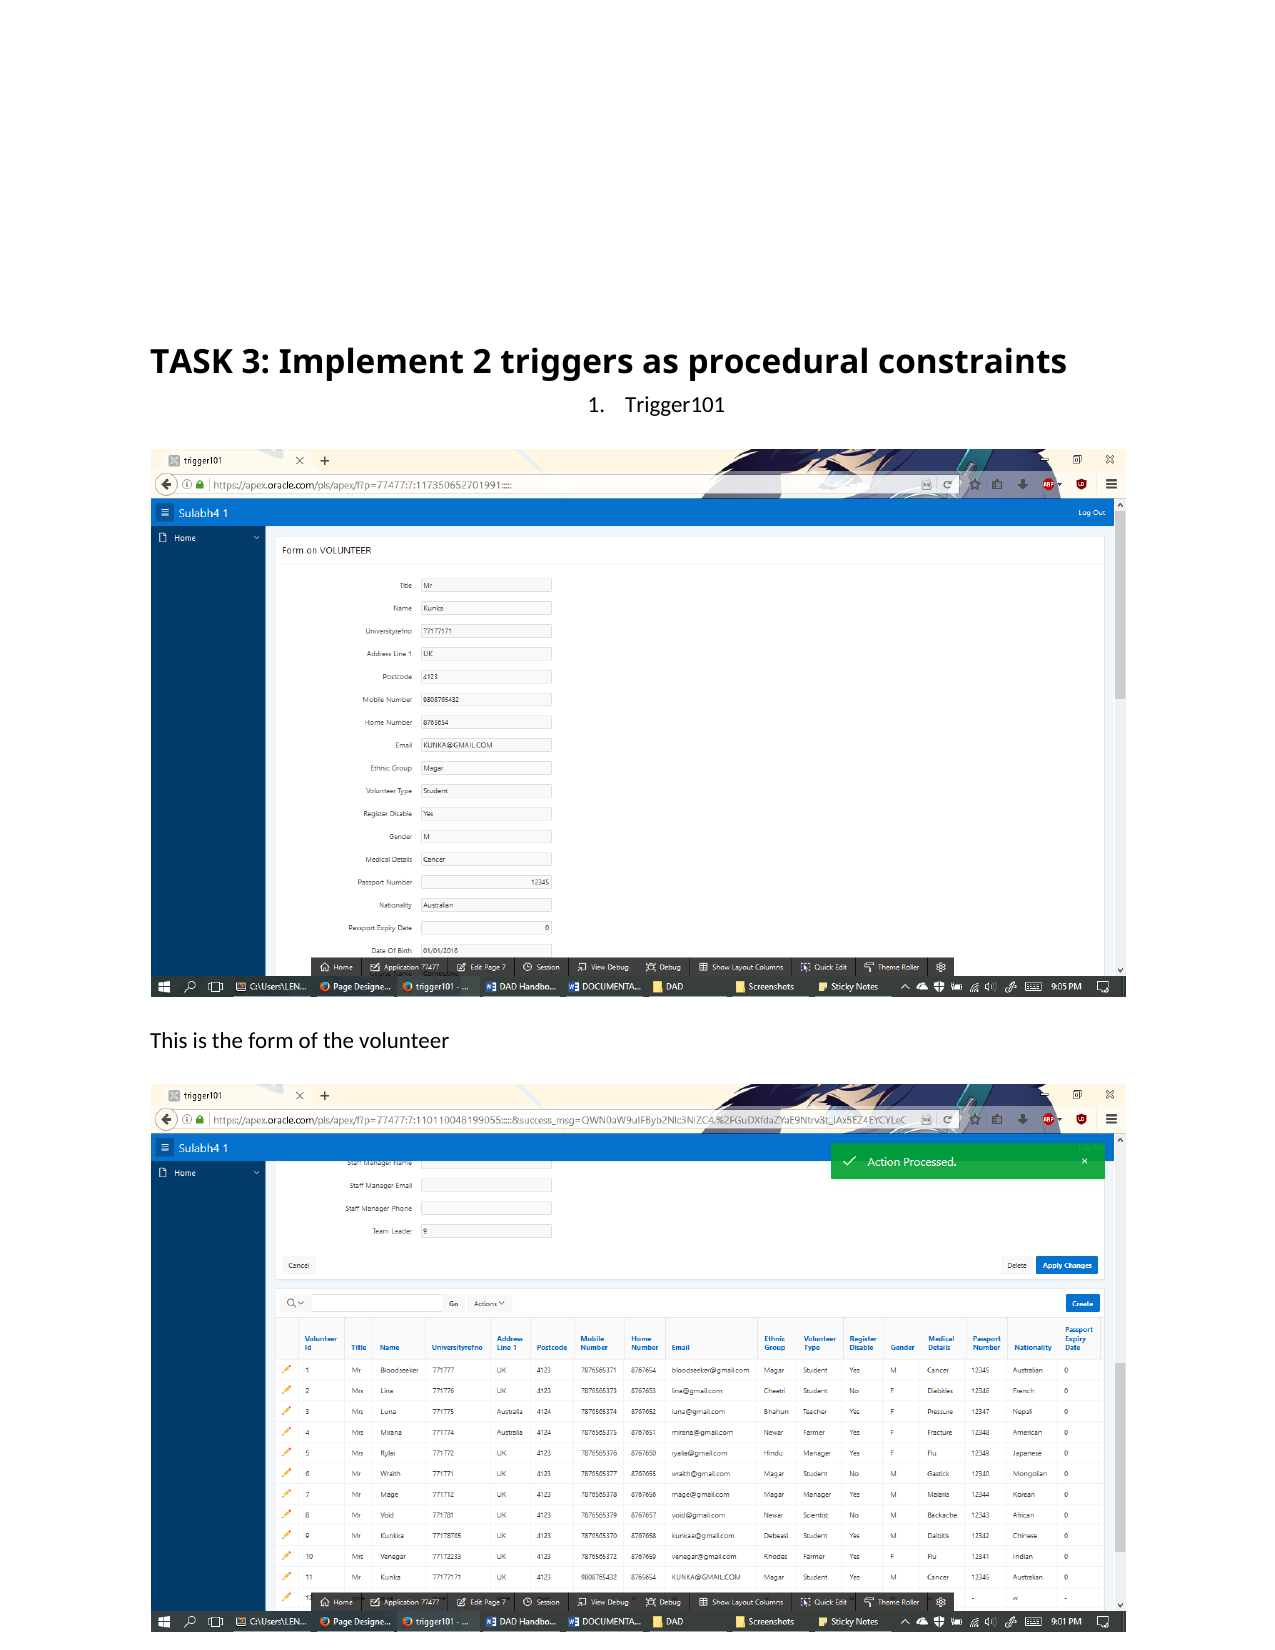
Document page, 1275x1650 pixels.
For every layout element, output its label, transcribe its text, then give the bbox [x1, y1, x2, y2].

subtitle TASK 3: Implement 2 triggers as procedural constraints [150, 338, 1125, 384]
picture [151, 449, 1126, 997]
text This is the form of the volunteer [150, 1027, 1125, 1055]
list Trigger101 [187, 390, 1125, 418]
picture [151, 1084, 1126, 1632]
